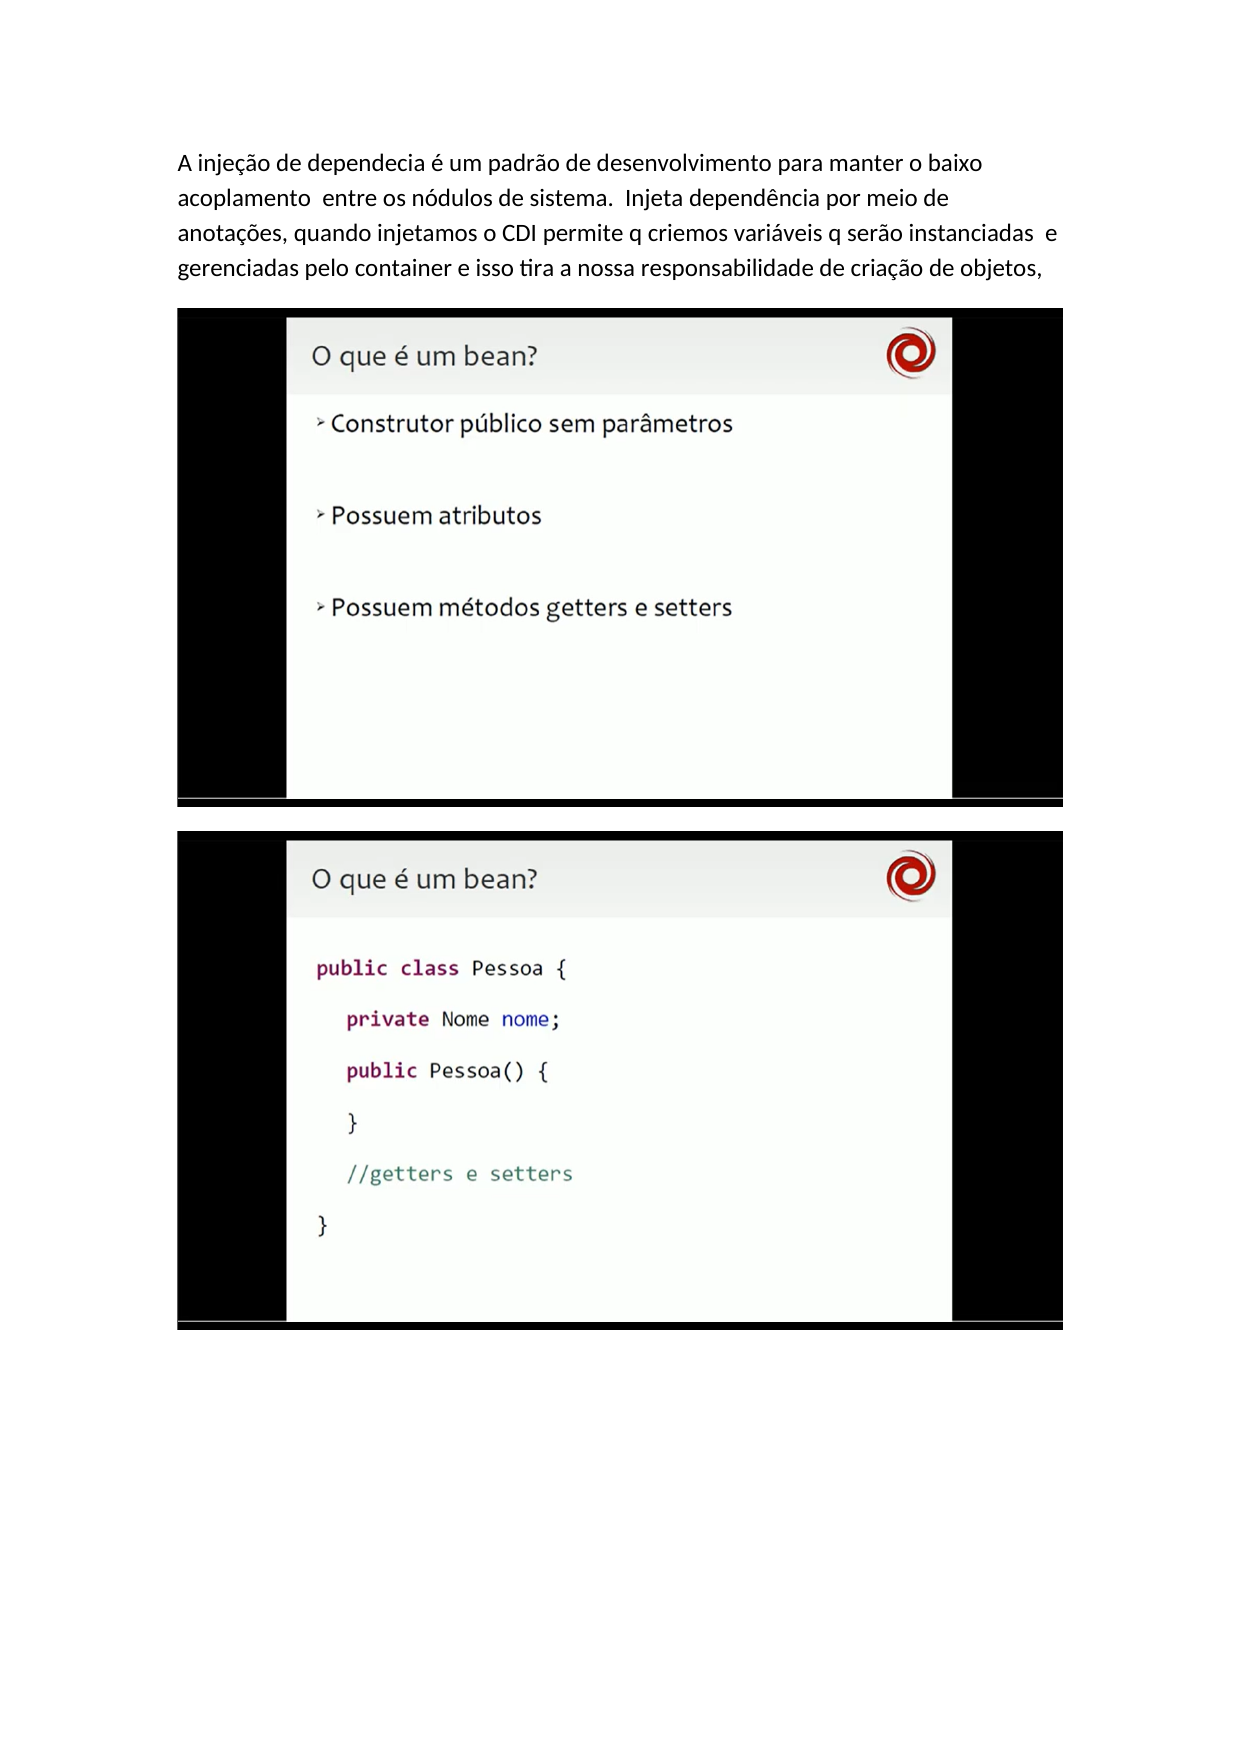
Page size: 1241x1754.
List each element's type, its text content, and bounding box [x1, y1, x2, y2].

text A injeção de dependecia é um padrão de desenvolvimento para manter o baixo acoplamento entre os nódulos de sistema. Injeta dependência por meio de anotações, quando injetamos o CDI permite q criemos variáveis q serão instanciadas e gerenciadas pelo container e isso tira a nossa responsabilidade de criação de objetos, [177, 148, 1063, 283]
picture [177, 308, 1063, 807]
picture [177, 831, 1063, 1330]
